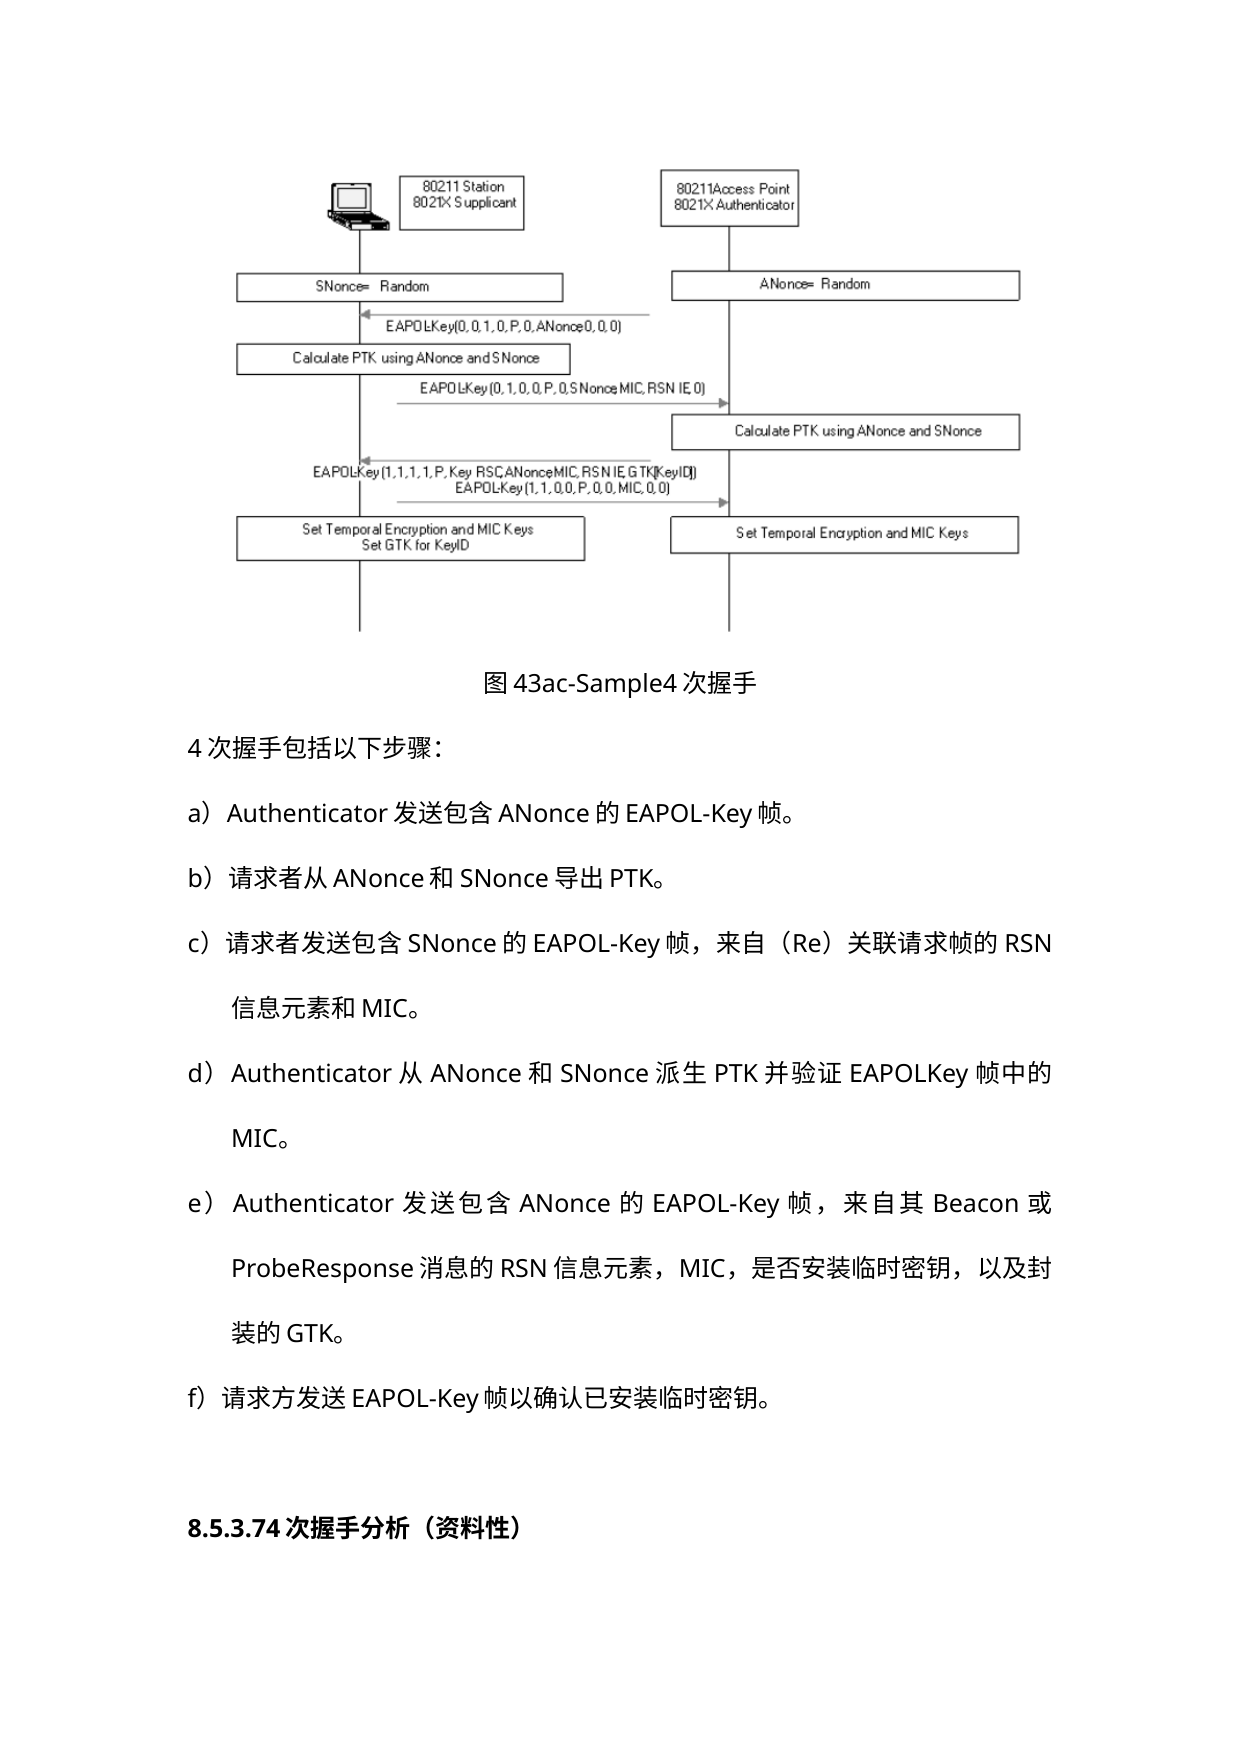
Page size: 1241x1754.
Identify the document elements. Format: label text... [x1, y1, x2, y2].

text a）Authenticator发送包含ANonce的EAPOL-Key帧。 [187, 779, 1053, 844]
text 图43ac-Sample4次握手 [187, 649, 1053, 714]
text c）请求者发送包含SNonce的EAPOL-Key帧，来自（Re）关联请求帧的RSN信息元素和MIC。 [187, 909, 1053, 1039]
text f）请求方发送EAPOL-Key帧以确认已安装临时密钥。 [187, 1364, 1053, 1429]
picture [208, 162, 1033, 635]
text e）Authenticator发送包含ANonce的EAPOL-Key帧，来自其Beacon或ProbeResponse消息的RSN信息元素，MIC，是否安装临时密钥，以及封装的GTK。 [187, 1169, 1053, 1364]
text b）请求者从ANonce和SNonce导出PTK。 [187, 844, 1053, 909]
text 8.5.3.74次握手分析（资料性） [187, 1494, 1053, 1559]
text d）Authenticator从ANonce和SNonce派生PTK并验证EAPOLKey帧中的MIC。 [187, 1039, 1053, 1169]
text 4次握手包括以下步骤： [187, 714, 1053, 779]
